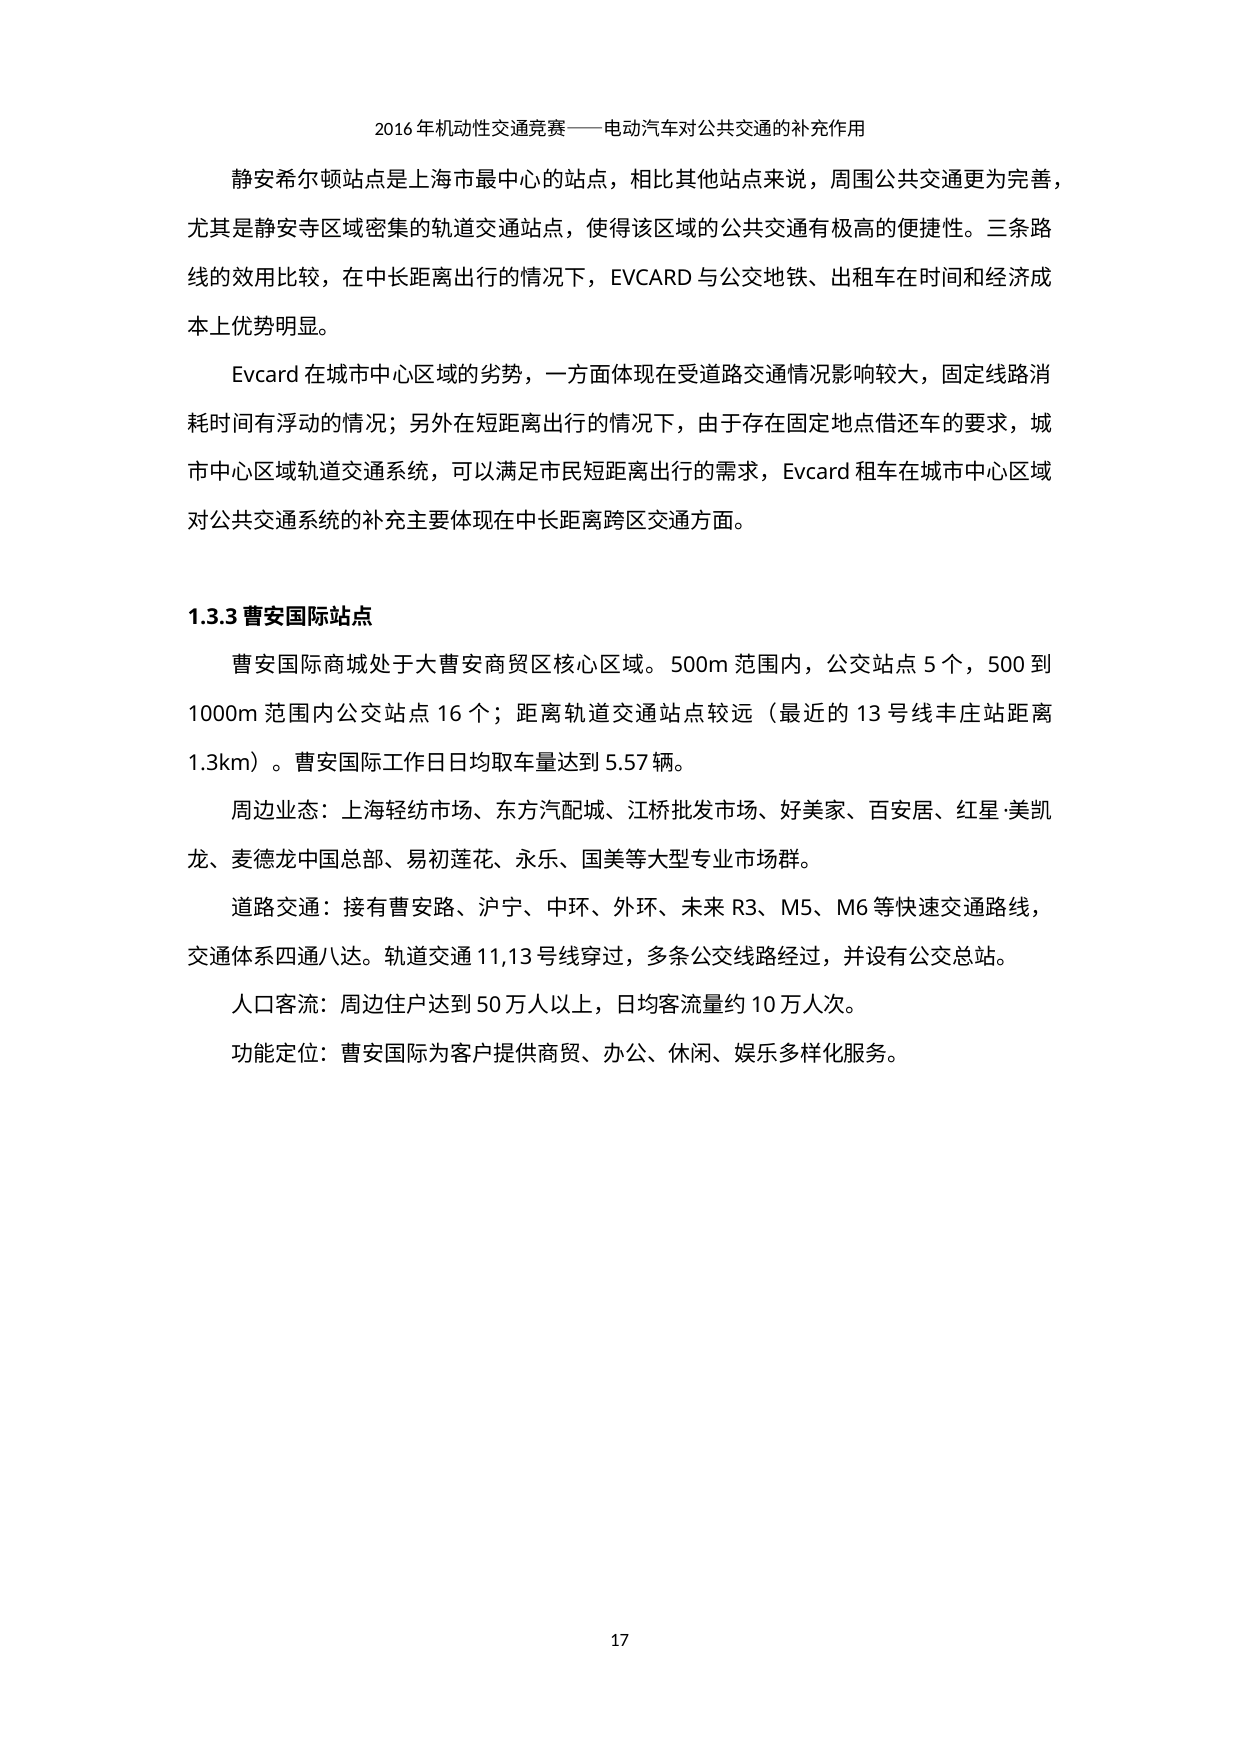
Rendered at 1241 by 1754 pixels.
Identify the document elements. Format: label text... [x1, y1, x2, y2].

text 周边业态：上海轻纺市场、东方汽配城、江桥批发市场、好美家、百安居、红星·美凯龙、麦德龙中国总部、易初莲花、永乐、国美等大型专业市场群。 [187, 793, 1053, 874]
text 功能定位：曹安国际为客户提供商贸、办公、休闲、娱乐多样化服务。 [187, 1035, 1053, 1068]
text 道路交通：接有曹安路、沪宁、中环、外环、未来R3、M5、M6等快速交通路线，交通体系四通八达。轨道交通11,13号线穿过，多条公交线路经过，并设有公交总站。 [187, 890, 1053, 971]
text Evcard在城市中心区域的劣势，一方面体现在受道路交通情况影响较大，固定线路消耗时间有浮动的情况；另外在短距离出行的情况下，由于存在固定地点借还车的要求，城市中心区域轨道交通系统，可以满足市民短距离出行的需求，Evcard租车在城市中心区域对公共交通系统的补充主要体现在中长距离跨区交通方面。 [187, 357, 1053, 535]
text 静安希尔顿站点是上海市最中心的站点，相比其他站点来说，周围公共交通更为完善，尤其是静安寺区域密集的轨道交通站点，使得该区域的公共交通有极高的便捷性。三条路线的效用比较，在中长距离出行的情况下，EVCARD与公交地铁、出租车在时间和经济成本上优势明显。 [187, 162, 1053, 341]
text 人口客流：周边住户达到50万人以上，日均客流量约10万人次。 [187, 987, 1053, 1019]
text 1.3.3曹安国际站点 [187, 598, 1053, 631]
text 曹安国际商城处于大曹安商贸区核心区域。500m范围内，公交站点5个，500到1000m范围内公交站点16个；距离轨道交通站点较远（最近的13号线丰庄站距离1.3km）。曹安国际工作日日均取车量达到5.57辆。 [187, 647, 1053, 777]
